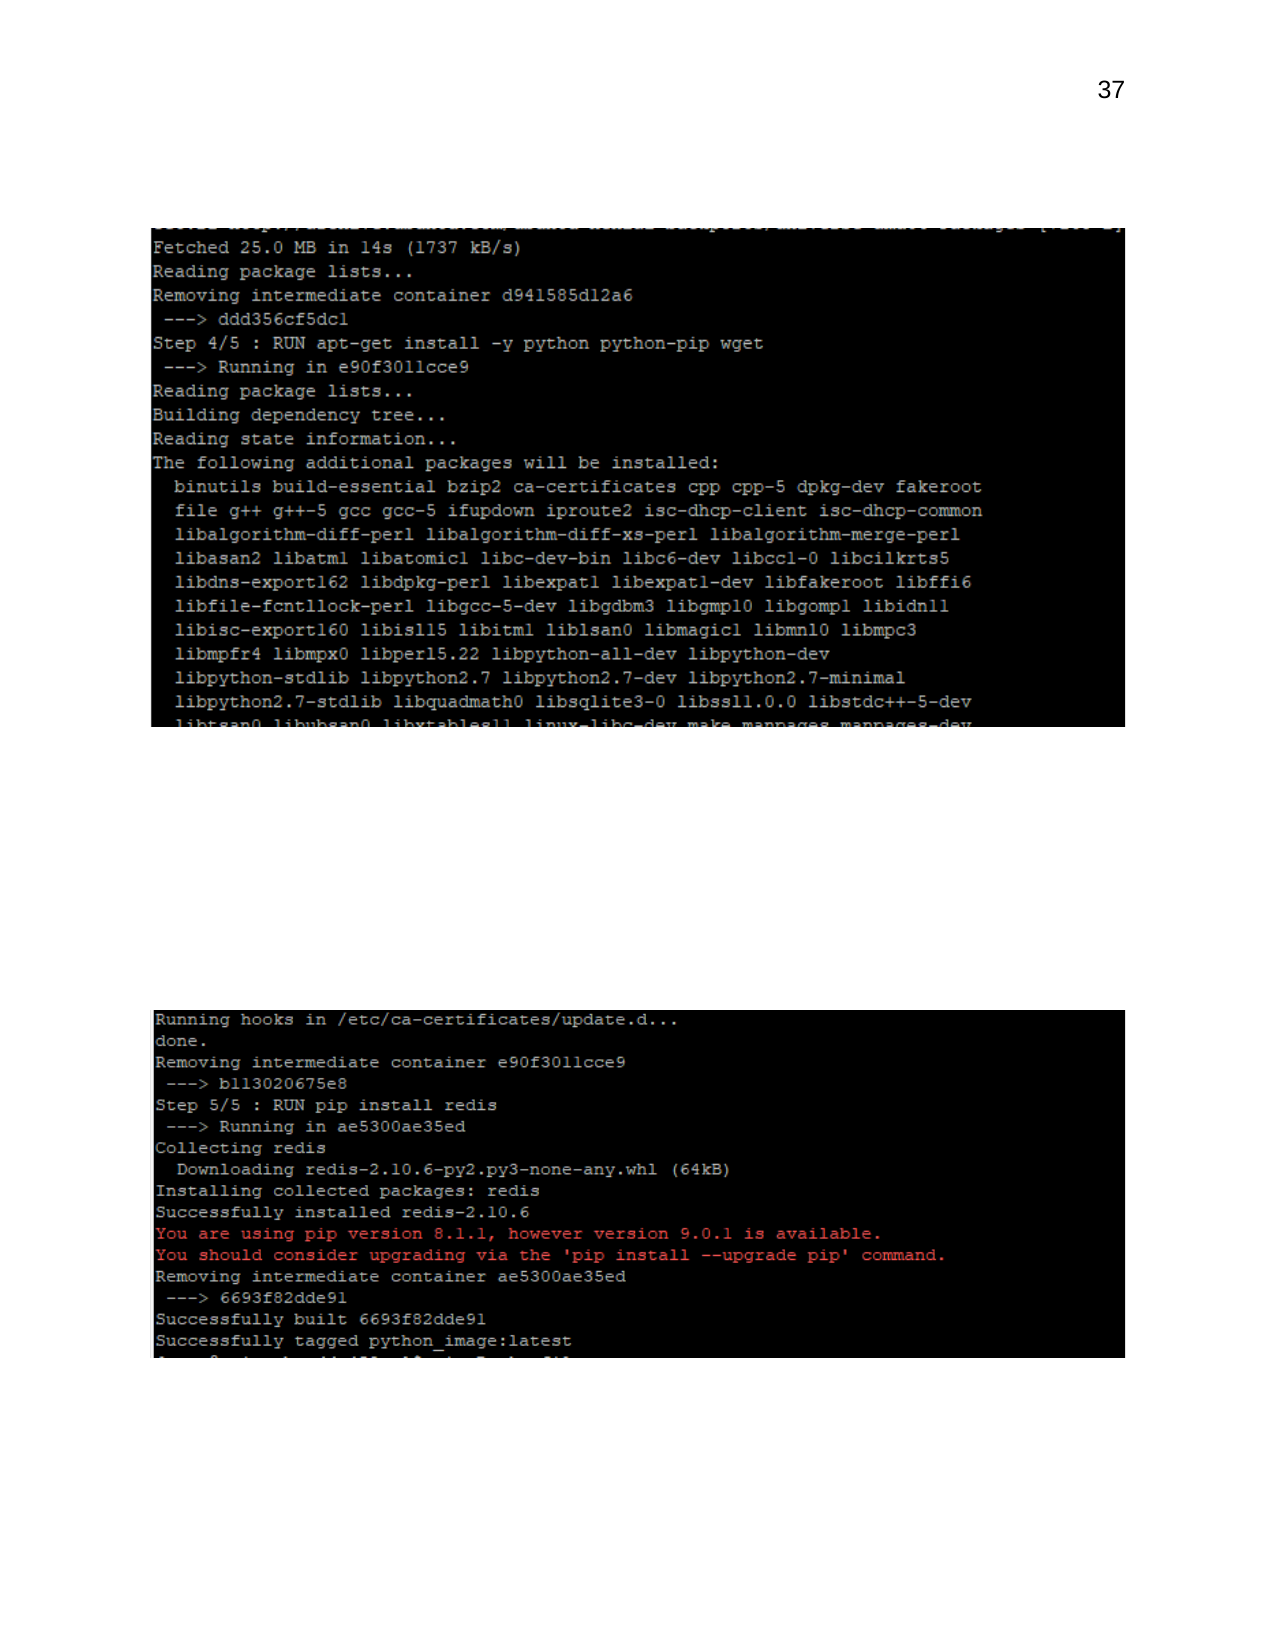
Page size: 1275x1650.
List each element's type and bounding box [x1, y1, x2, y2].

picture [150, 228, 1125, 727]
picture [150, 1010, 1125, 1358]
